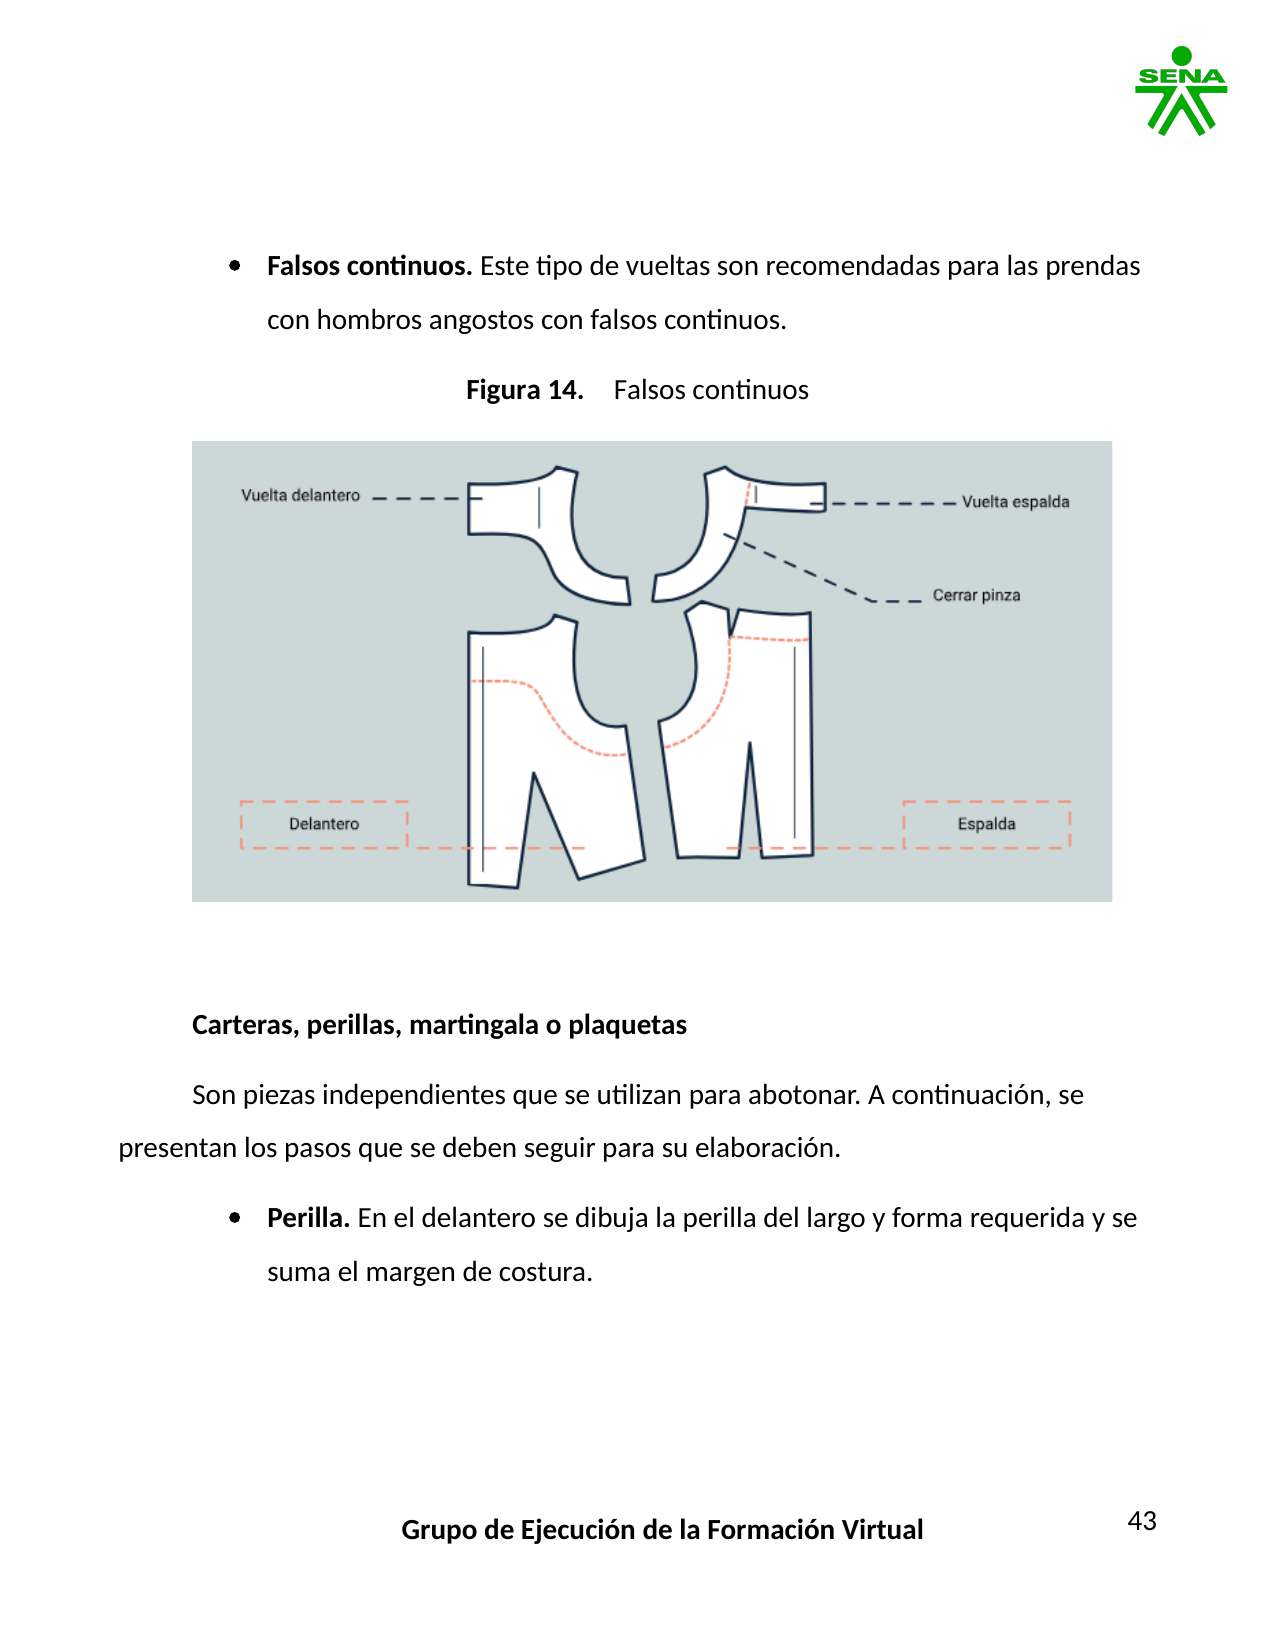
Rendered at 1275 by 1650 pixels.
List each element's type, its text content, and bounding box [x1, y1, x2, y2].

text Carteras, perillas, martingala o plaquetas [118, 1006, 1157, 1041]
text Falsos continuos [118, 371, 1157, 406]
picture [1135, 46, 1228, 136]
text Son piezas independientes que se utilizan para abotonar. A continuación, se presentan los pasos que se deben seguir para su elaboración. [118, 1076, 1157, 1165]
list Falsos continuos. Este tipo de vueltas son recomendadas para las prendas con hombros angostos con falsos continuos. [229, 247, 1157, 336]
picture [192, 441, 1113, 902]
list Perilla. En el delantero se dibuja la perilla del largo y forma requerida y se suma el margen de costura. [229, 1199, 1157, 1288]
